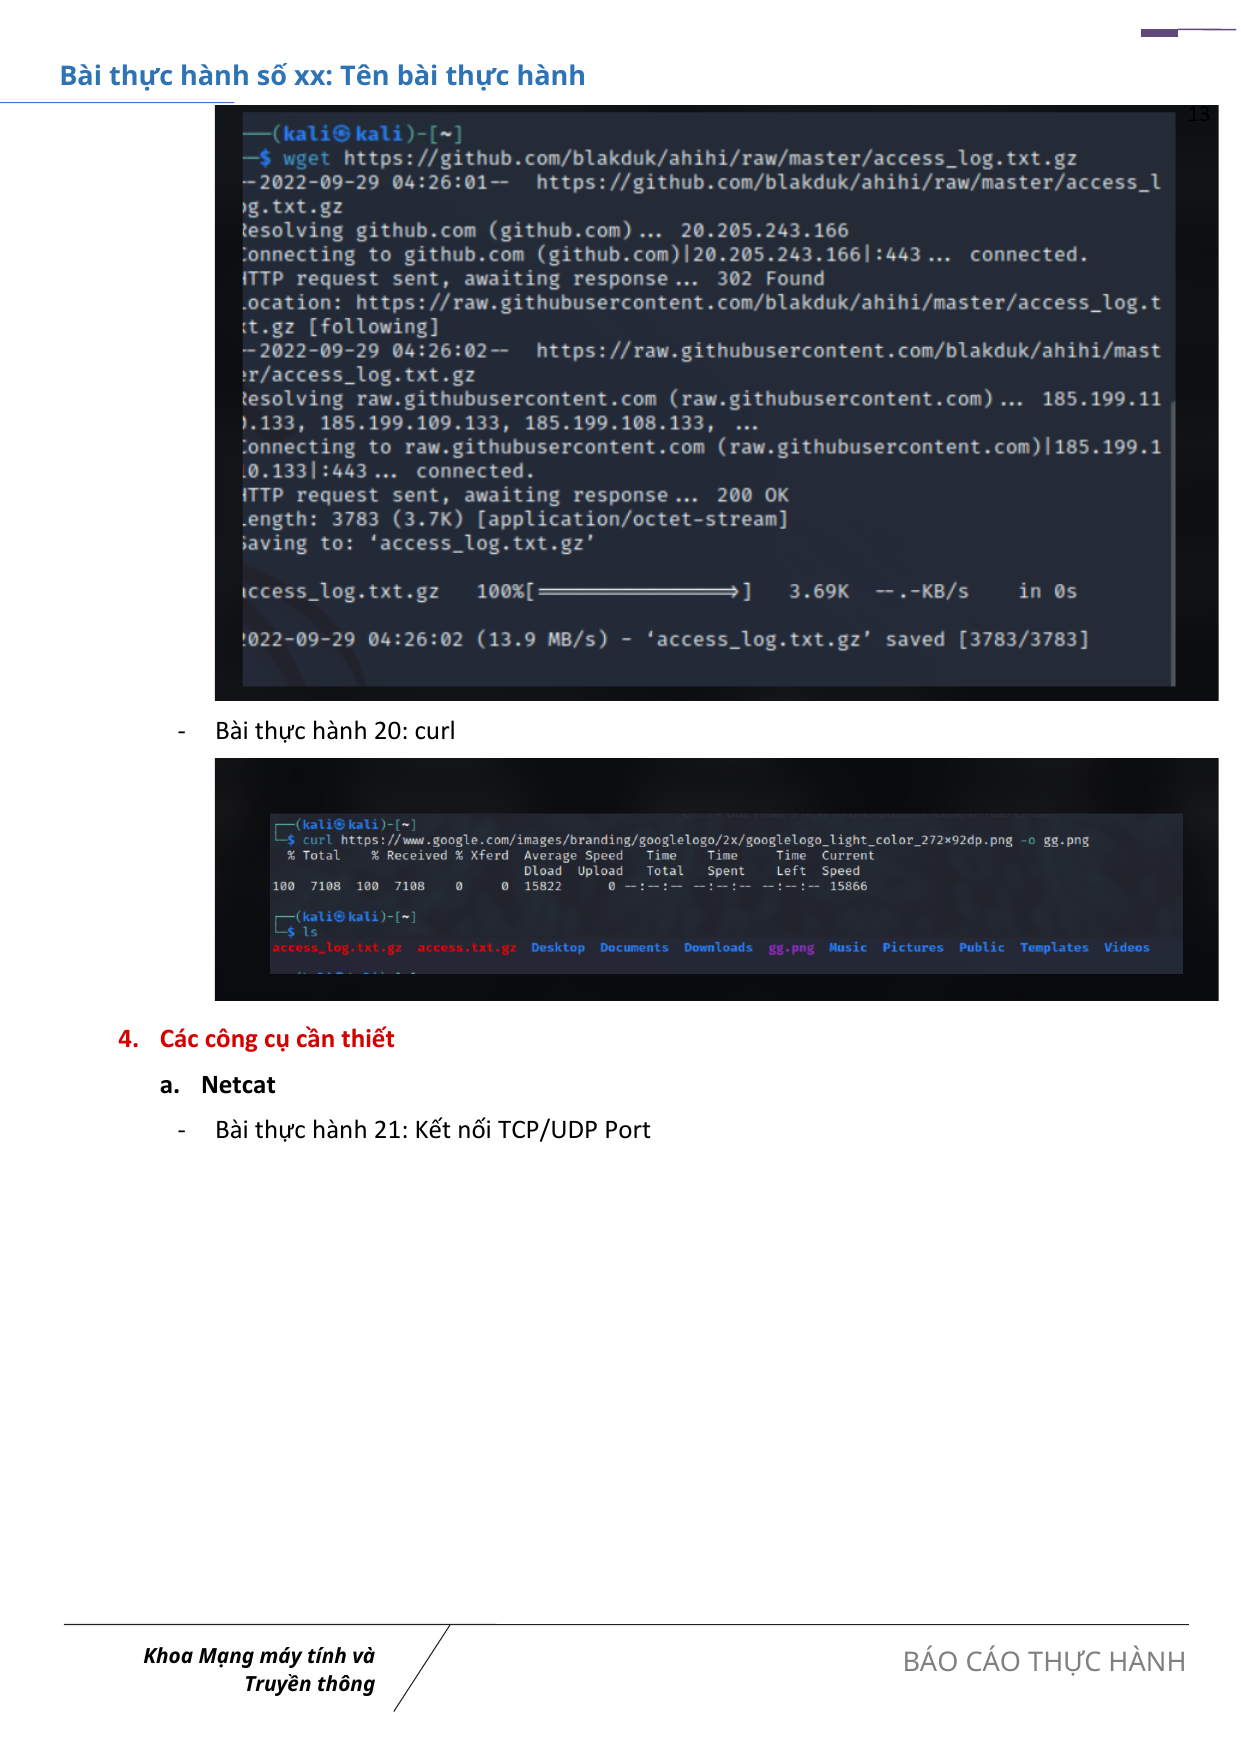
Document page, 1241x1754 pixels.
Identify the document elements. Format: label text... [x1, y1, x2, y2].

subtitle Các công cụ cần thiết [118, 1021, 1122, 1054]
list Bài thực hành 21: Kết nối TCP/UDP Port [177, 1112, 1122, 1146]
subtitle Netcat [159, 1067, 1122, 1100]
picture [214, 105, 1219, 701]
list Bài thực hành 20: curl [177, 713, 1122, 746]
picture [214, 758, 1219, 1001]
